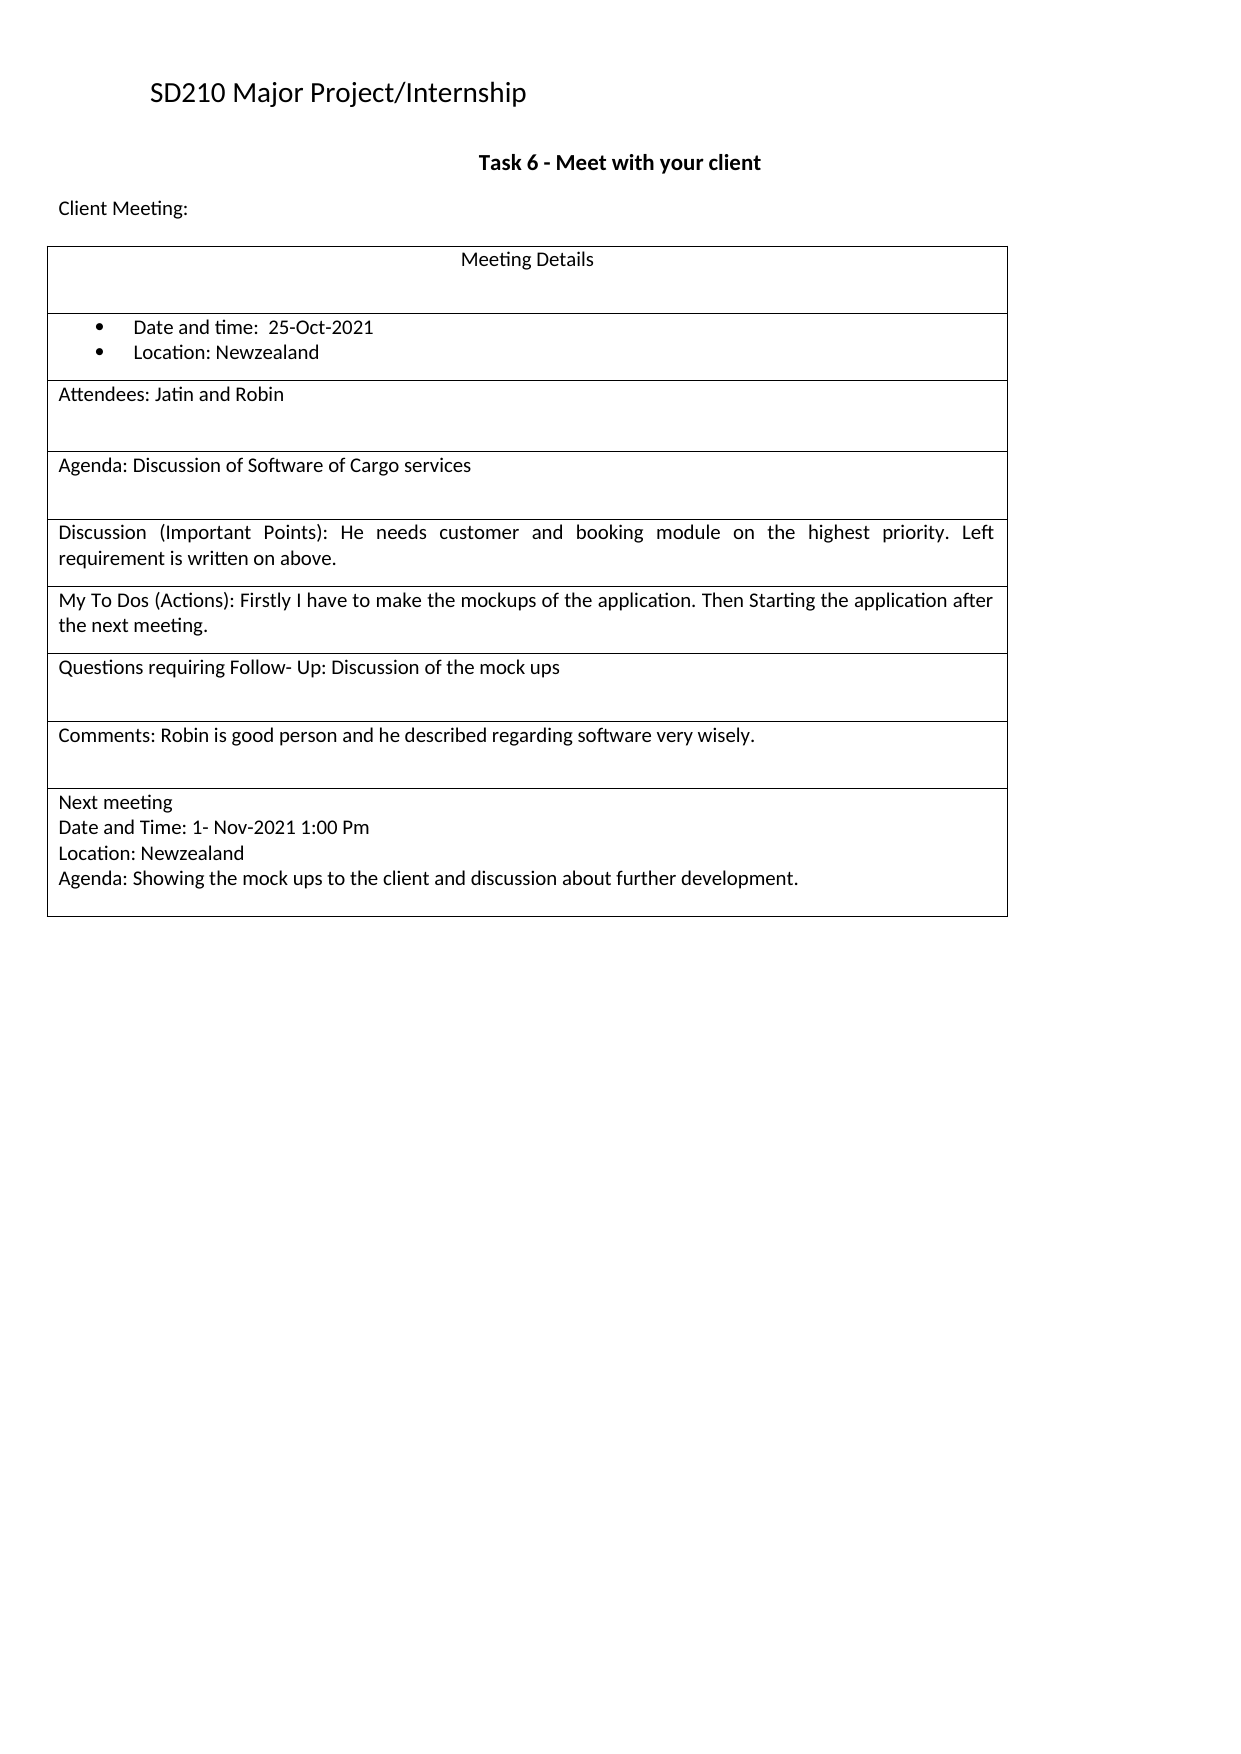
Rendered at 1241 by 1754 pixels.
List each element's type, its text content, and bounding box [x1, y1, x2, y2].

table_cell Next meeting Date and Time: 1- Nov-2021 1:00 Pm Location: Newzealand Agenda: Showing the mock ups to the client and discussion about further development. [48, 789, 1007, 916]
text Task 6 - Meet with your client [58, 148, 1182, 176]
table_cell Questions requiring Follow- Up: Discussion of the mock ups [48, 654, 1007, 721]
table_cell Agenda: Discussion of Software of Cargo services [48, 452, 1007, 518]
table_cell My To Dos (Actions): Firstly I have to make the mockups of the application. Then Starting the application after the next meeting. [48, 587, 1007, 653]
table_cell Comments: Robin is good person and he described regarding software very wisely. [48, 722, 1007, 788]
table_cell Attendees: Jatin and Robin [48, 381, 1007, 451]
table_cell Date and time: 25-Oct-2021 Location: Newzealand [48, 314, 1007, 380]
text Client Meeting: [58, 195, 1182, 220]
table_header Meeting Details [48, 247, 1007, 313]
table_cell Discussion (Important Points): He needs customer and booking module on the highest priority. Left requirement is written on above. [48, 520, 1007, 586]
